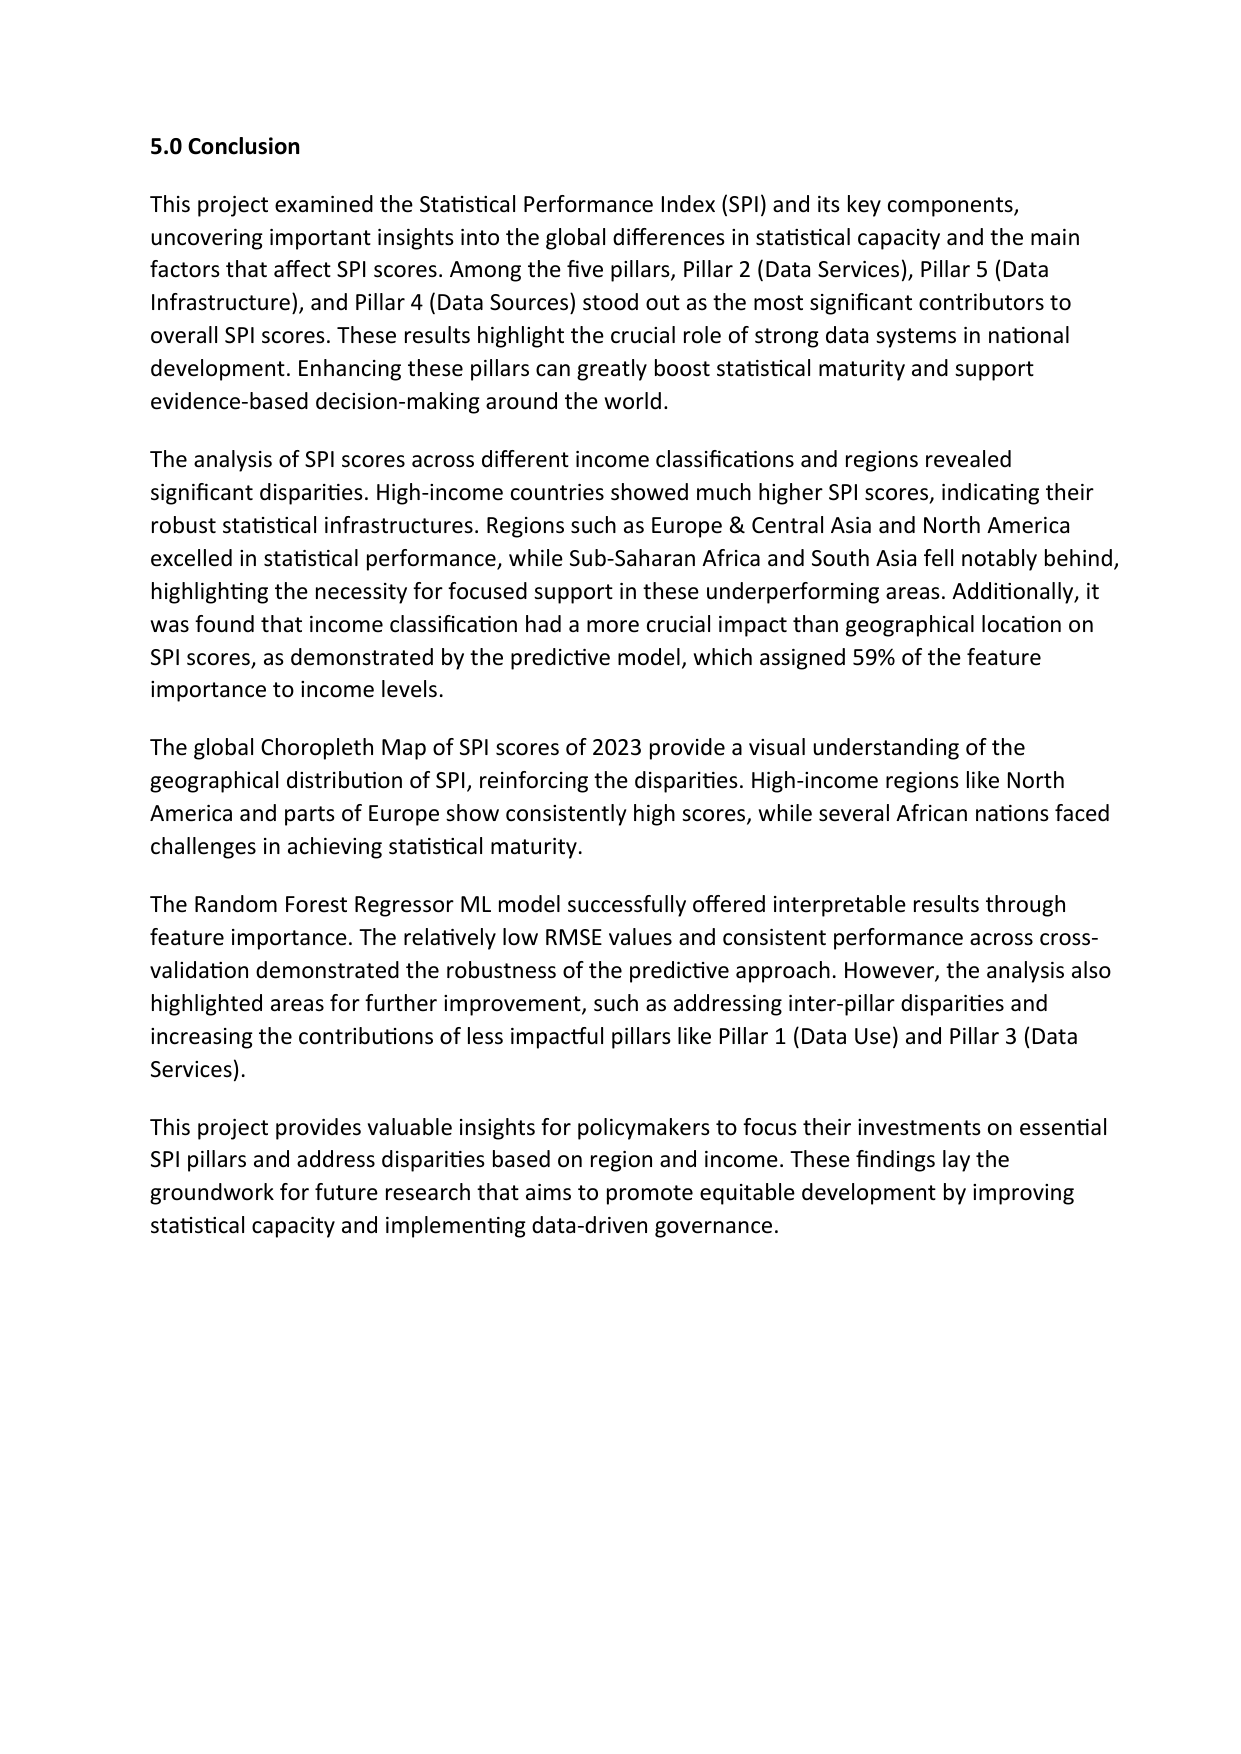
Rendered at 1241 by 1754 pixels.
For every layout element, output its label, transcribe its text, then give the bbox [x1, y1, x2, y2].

text This project provides valuable insights for policymakers to focus their investments on essential SPI pillars and address disparities based on region and income. These findings lay the groundwork for future research that aims to promote equitable development by improving statistical capacity and implementing data-driven governance. [150, 1111, 1122, 1240]
text The Random Forest Regressor ML model successfully offered interpretable results through feature importance. The relatively low RMSE values and consistent performance across cross-validation demonstrated the robustness of the predictive approach. However, the analysis also highlighted areas for further improvement, such as addressing inter-pillar disparities and increasing the contributions of less impactful pillars like Pillar 1 (Data Use) and Pillar 3 (Data Services). [150, 888, 1122, 1083]
subtitle 5.0 Conclusion [150, 130, 1122, 160]
text The global Choropleth Map of SPI scores of 2023 provide a visual understanding of the geographical distribution of SPI, reinforcing the disparities. High-income regions like North America and parts of Europe show consistently high scores, while several African nations faced challenges in achieving statistical maturity. [150, 732, 1122, 861]
text This project examined the Statistical Performance Index (SPI) and its key components, uncovering important insights into the global differences in statistical capacity and the main factors that affect SPI scores. Among the five pillars, Pillar 2 (Data Services), Pillar 5 (Data Infrastructure), and Pillar 4 (Data Sources) stood out as the most significant contributors to overall SPI scores. These results highlight the crucial role of strong data systems in national development. Enhancing these pillars can greatly boost statistical maturity and support evidence-based decision-making around the world. [150, 188, 1122, 416]
text The analysis of SPI scores across different income classifications and regions revealed significant disparities. High-income countries showed much higher SPI scores, indicating their robust statistical infrastructures. Regions such as Europe & Central Asia and North America excelled in statistical performance, while Sub-Saharan Africa and South Asia fell notably behind, highlighting the necessity for focused support in these underperforming areas. Additionally, it was found that income classification had a more crucial impact than geographical location on SPI scores, as demonstrated by the predictive model, which assigned 59% of the feature importance to income levels. [150, 443, 1122, 704]
